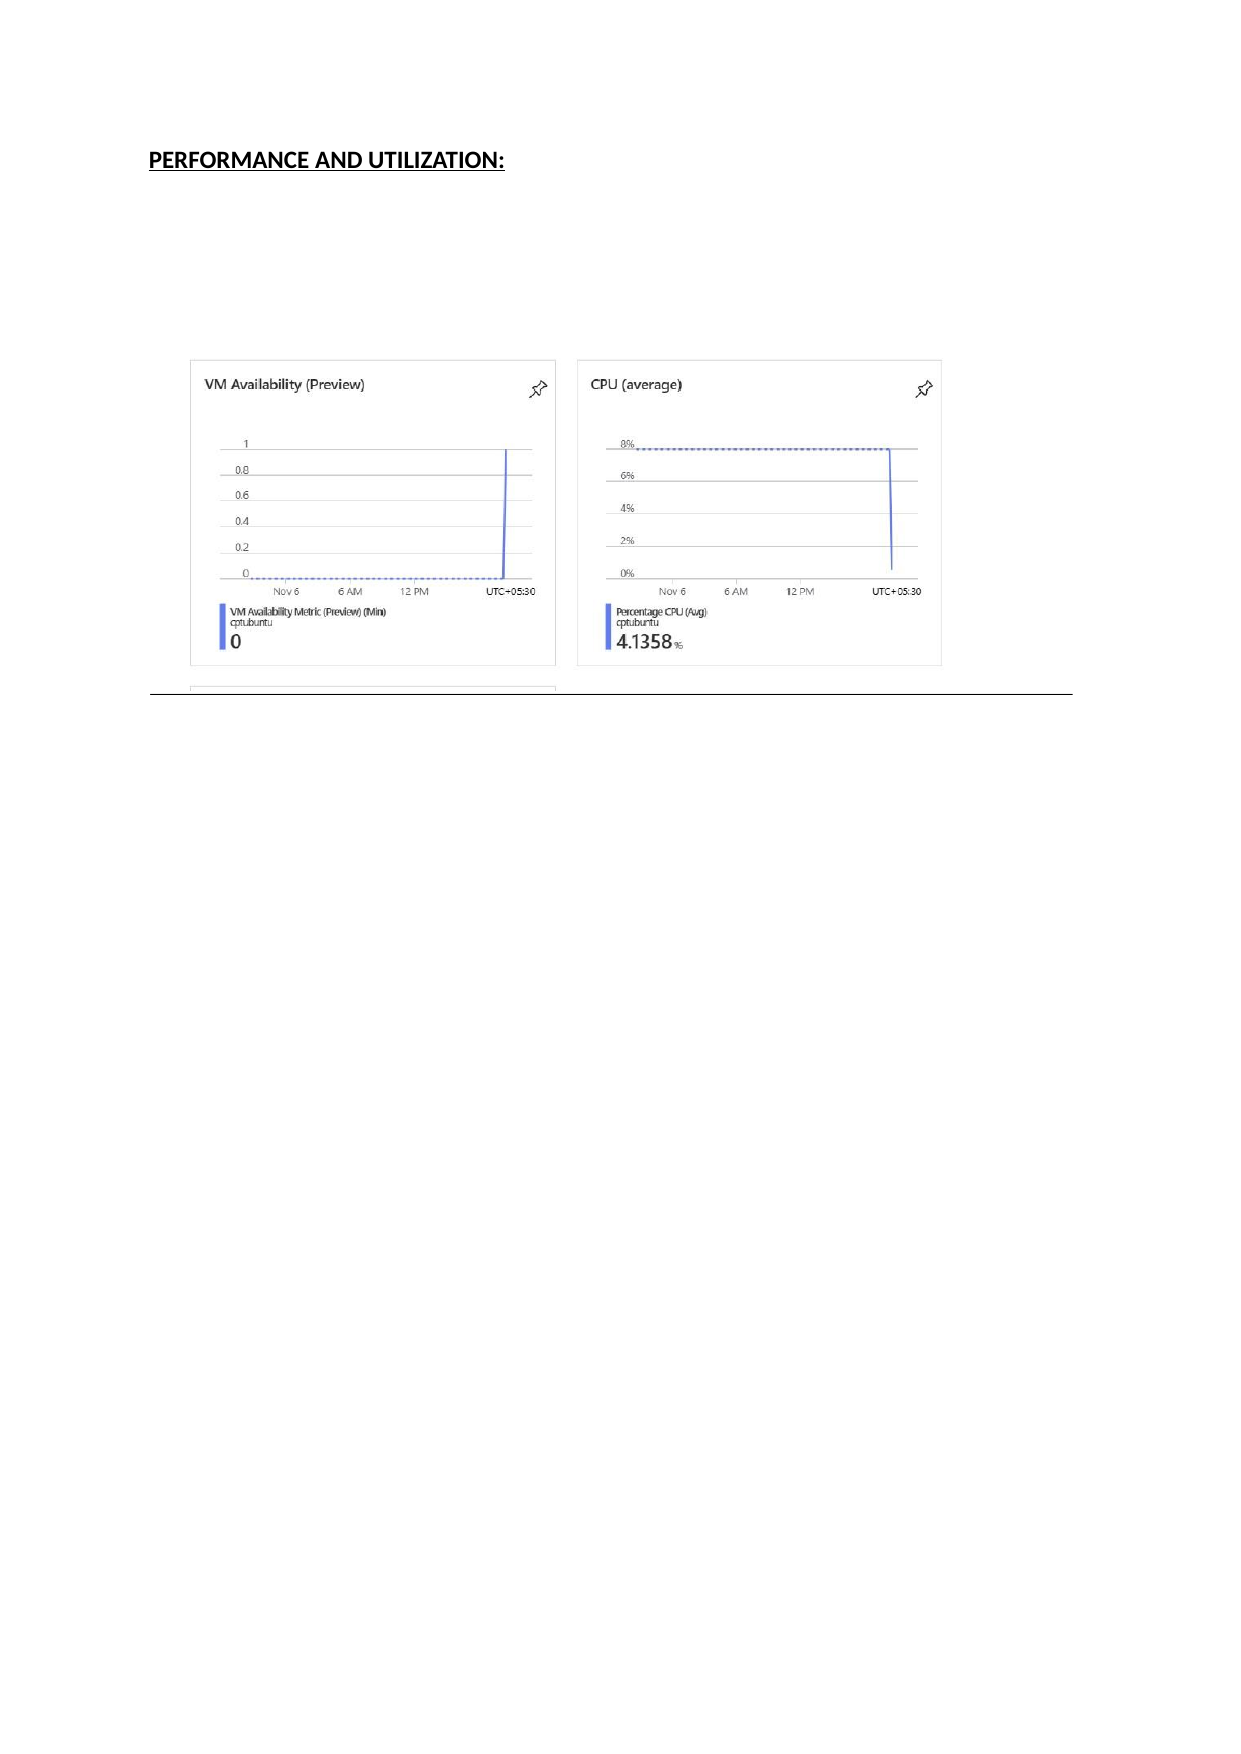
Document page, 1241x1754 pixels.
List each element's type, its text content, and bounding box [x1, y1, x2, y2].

text PERFORMANCE AND UTILIZATION: [148, 144, 1107, 174]
picture [150, 339, 1073, 695]
